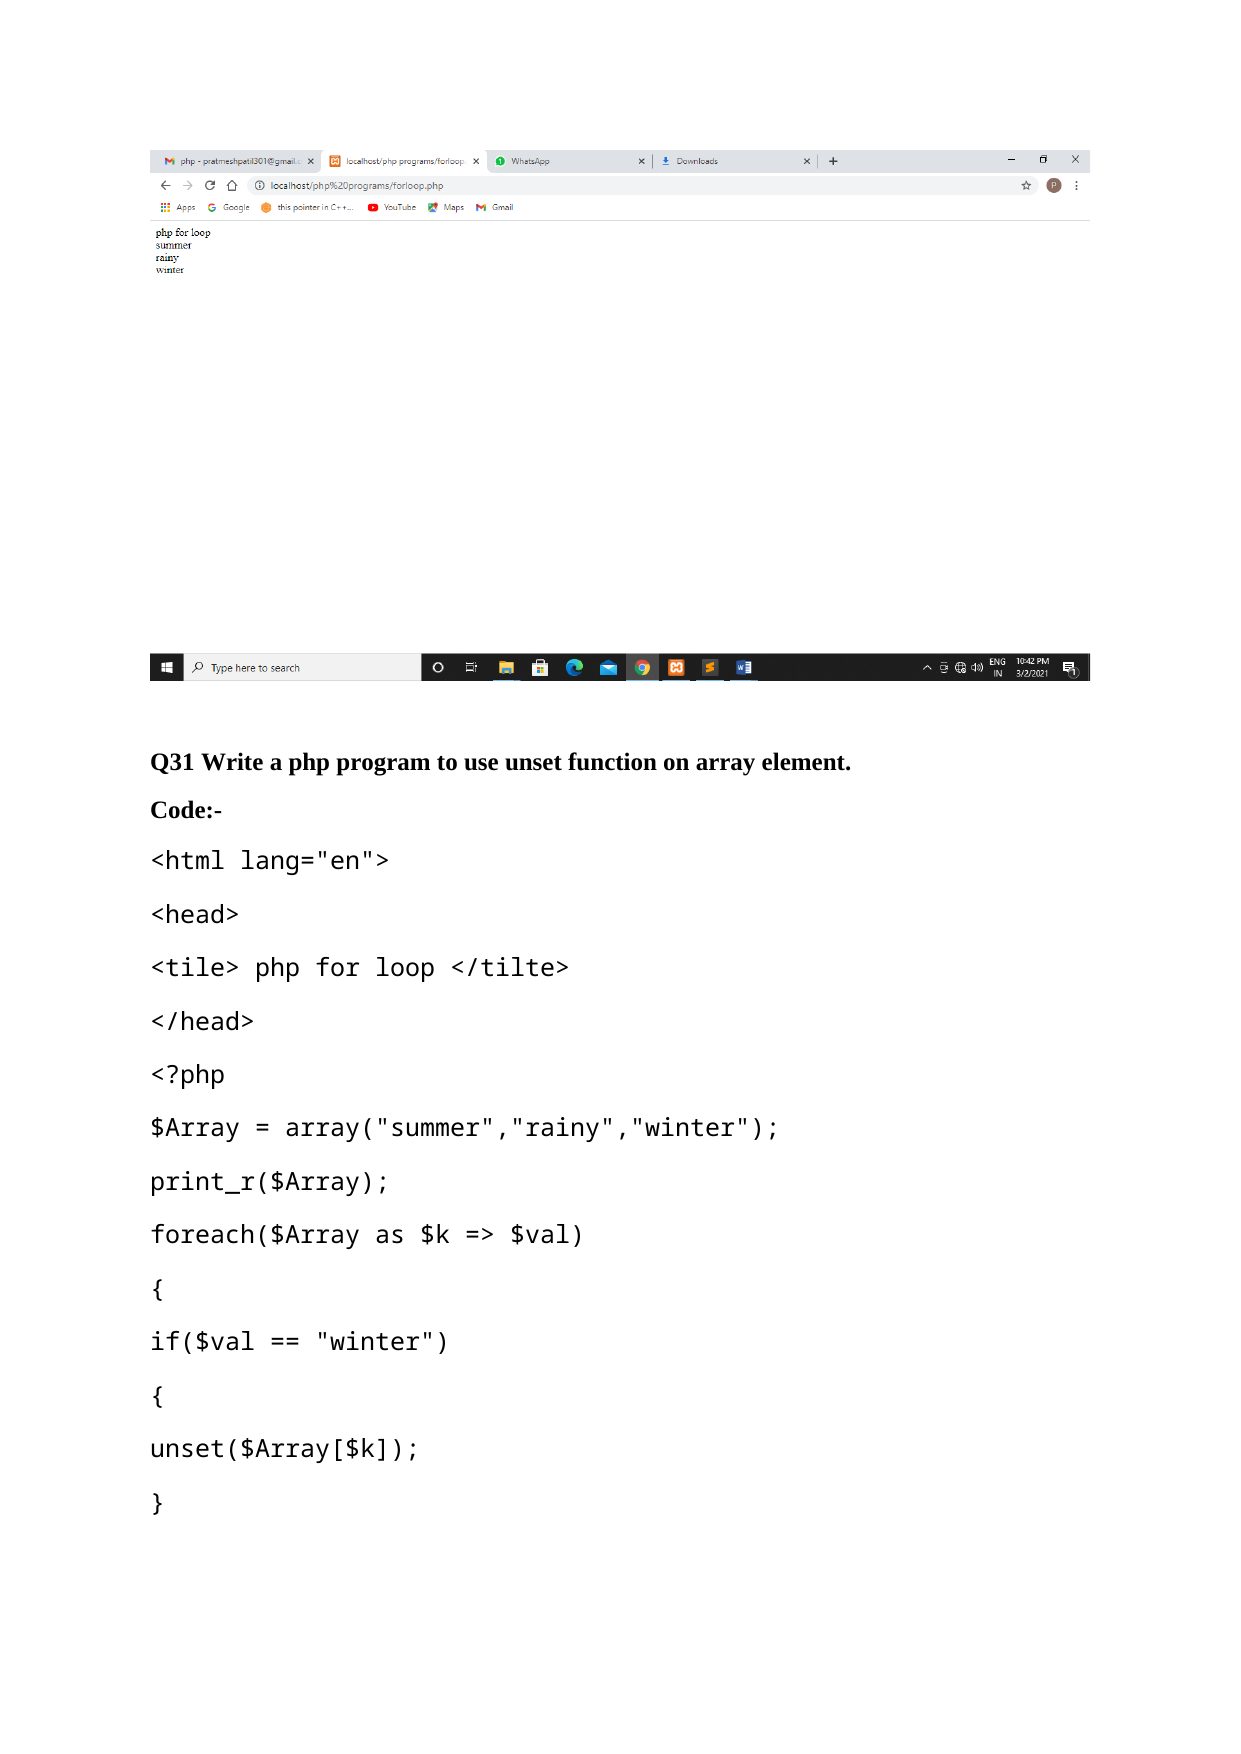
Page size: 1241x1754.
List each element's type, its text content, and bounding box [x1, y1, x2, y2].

text $Array = array("summer","rainy","winter"); [150, 1110, 1090, 1144]
text { [150, 1270, 1090, 1304]
text foreach($Array as $k => $val) [150, 1217, 1090, 1251]
text print_r($Array); [150, 1163, 1090, 1198]
text <head> [150, 896, 1090, 930]
text if($val == "winter") [150, 1324, 1090, 1358]
text <?php [150, 1057, 1090, 1091]
text } [150, 1484, 1090, 1518]
text Code:- [150, 795, 1090, 824]
text { [150, 1377, 1090, 1411]
text Q31 Write a php program to use unset function on array element. [150, 747, 1090, 776]
text <html lang="en"> [150, 843, 1090, 877]
text </head> [150, 1003, 1090, 1037]
picture [150, 150, 1091, 681]
text <tile> php for loop </tilte> [150, 950, 1090, 984]
text unset($Array[$k]); [150, 1431, 1090, 1465]
